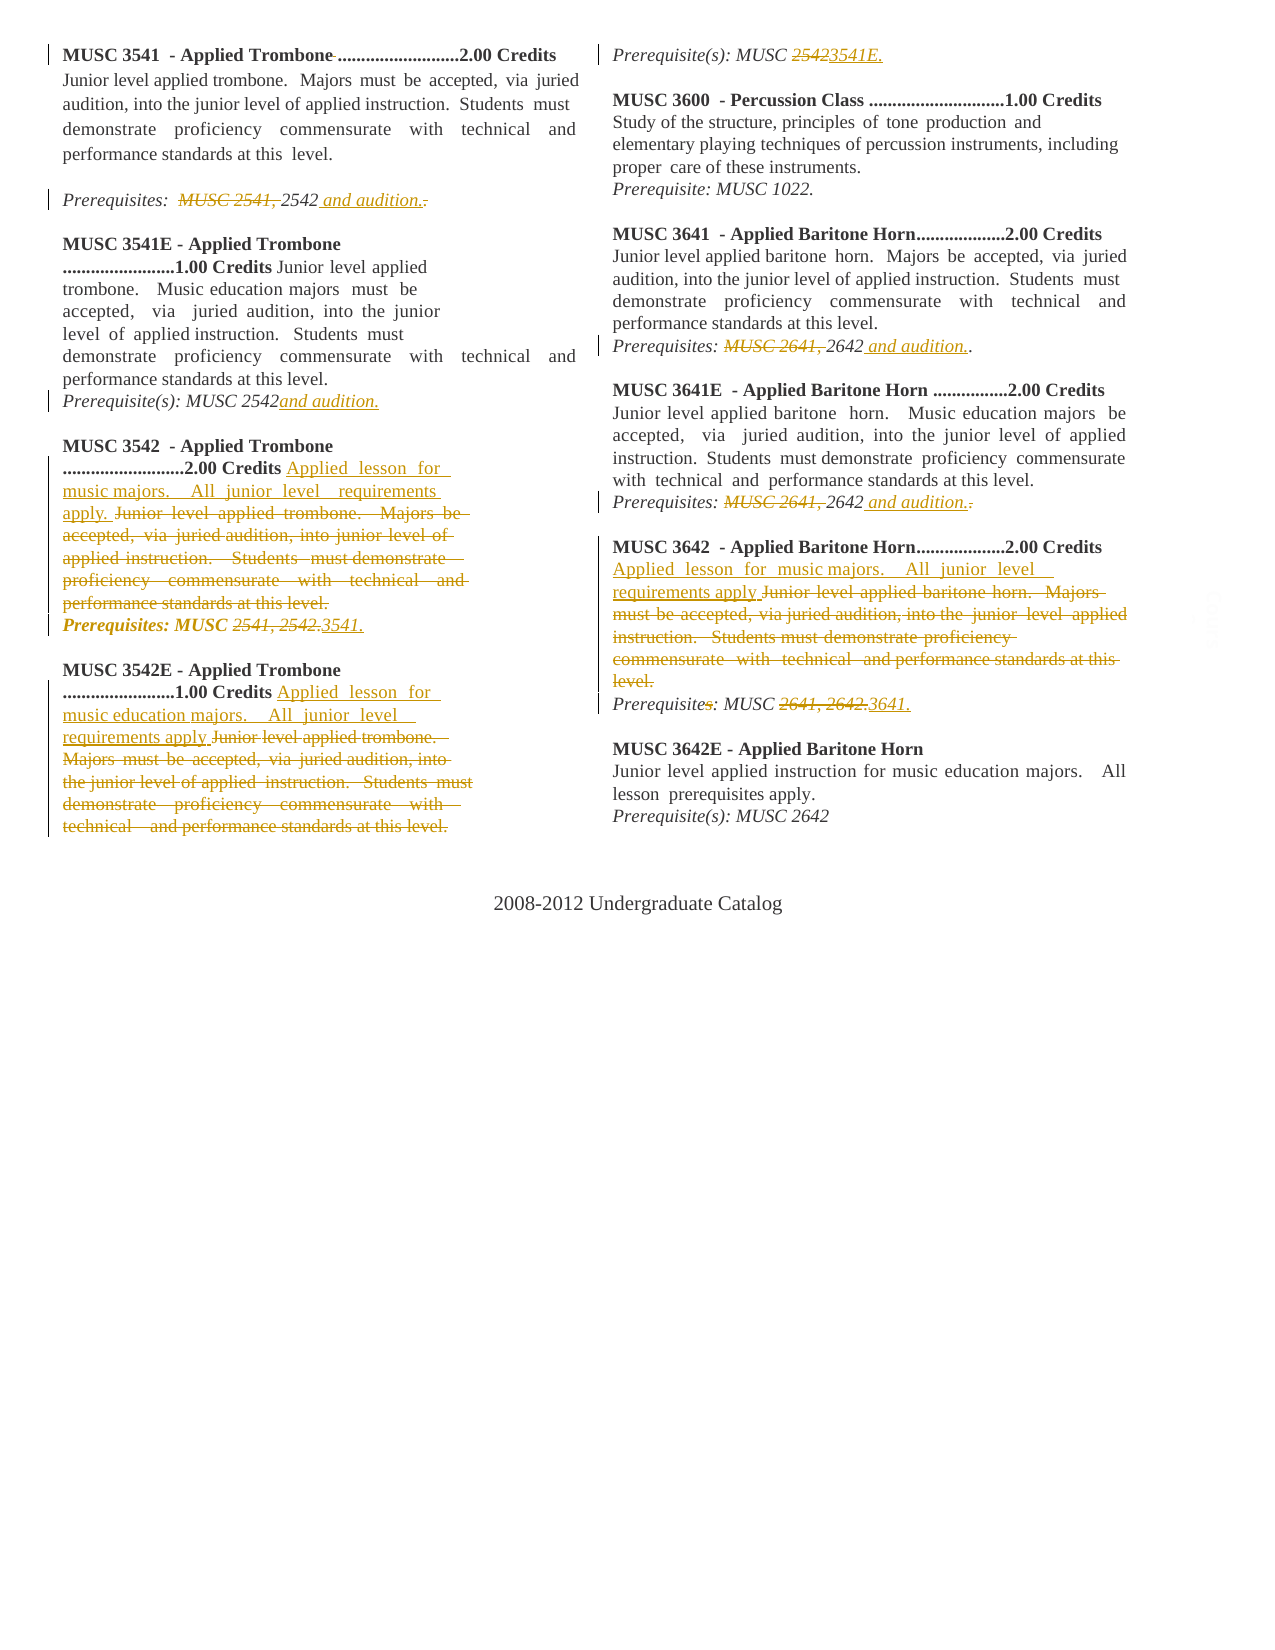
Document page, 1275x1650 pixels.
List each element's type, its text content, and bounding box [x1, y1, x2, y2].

text MUSC 3542 - Applied Trombone ..........................2.00 Credits [62, 435, 474, 613]
text Prerequisite(s): MUSC 2642 [612, 805, 1242, 827]
text Prerequisites: MUSC [62, 614, 587, 636]
text MUSC 3642 - Applied Baritone Horn...................2.00 Credits [612, 536, 1128, 692]
text MUSC 3600 - Percussion Class .............................1.00 Credits Study of the structure, principles of tone production and elementary playing techniques of percussion instruments, including proper care of these instruments. [612, 88, 1128, 177]
text 2008-2012 Undergraduate Catalog [493, 891, 787, 915]
text Prerequisites: 2542 [62, 188, 587, 210]
text demonstrate proficiency commensurate with technical and [62, 345, 587, 367]
text Prerequisite(s): MUSC [612, 44, 1242, 65]
text Prerequisite: MUSC 1022. [612, 178, 1242, 199]
text MUSC 3542E - Applied Trombone ........................1.00 Credits [62, 659, 474, 837]
text Prerequisite: MUSC [612, 693, 1242, 714]
text MUSC 3641 - Applied Baritone Horn...................2.00 Credits Junior level applied baritone horn. Majors be accepted, via juried audition, into the junior level of applied instruction. Students must demonstrate proficiency commensurate with technical and performance standards at this level. [612, 223, 1128, 334]
text Prerequisite(s): MUSC 2542 [62, 390, 587, 412]
text performance standards at this level. [62, 368, 587, 389]
text Junior level applied instruction for music education majors. All lesson prerequisites apply. [612, 760, 1128, 804]
text MUSC 3641E - Applied Baritone Horn ................2.00 Credits Junior level applied baritone horn. Music education majors be accepted, via juried audition, into the junior level of applied instruction. Students must demonstrate proficiency commensurate with technical and performance standards at this level. Prerequisites: 2642 [612, 379, 1128, 513]
text MUSC 3541E - Applied Trombone ........................1.00 Credits Junior level applied trombone. Music education majors must be accepted, via juried audition, into the junior level of applied instruction. Students must [62, 233, 474, 344]
text MUSC 3642E - Applied Baritone Horn [612, 738, 1242, 759]
text Prerequisites: 2642. [612, 335, 1242, 356]
